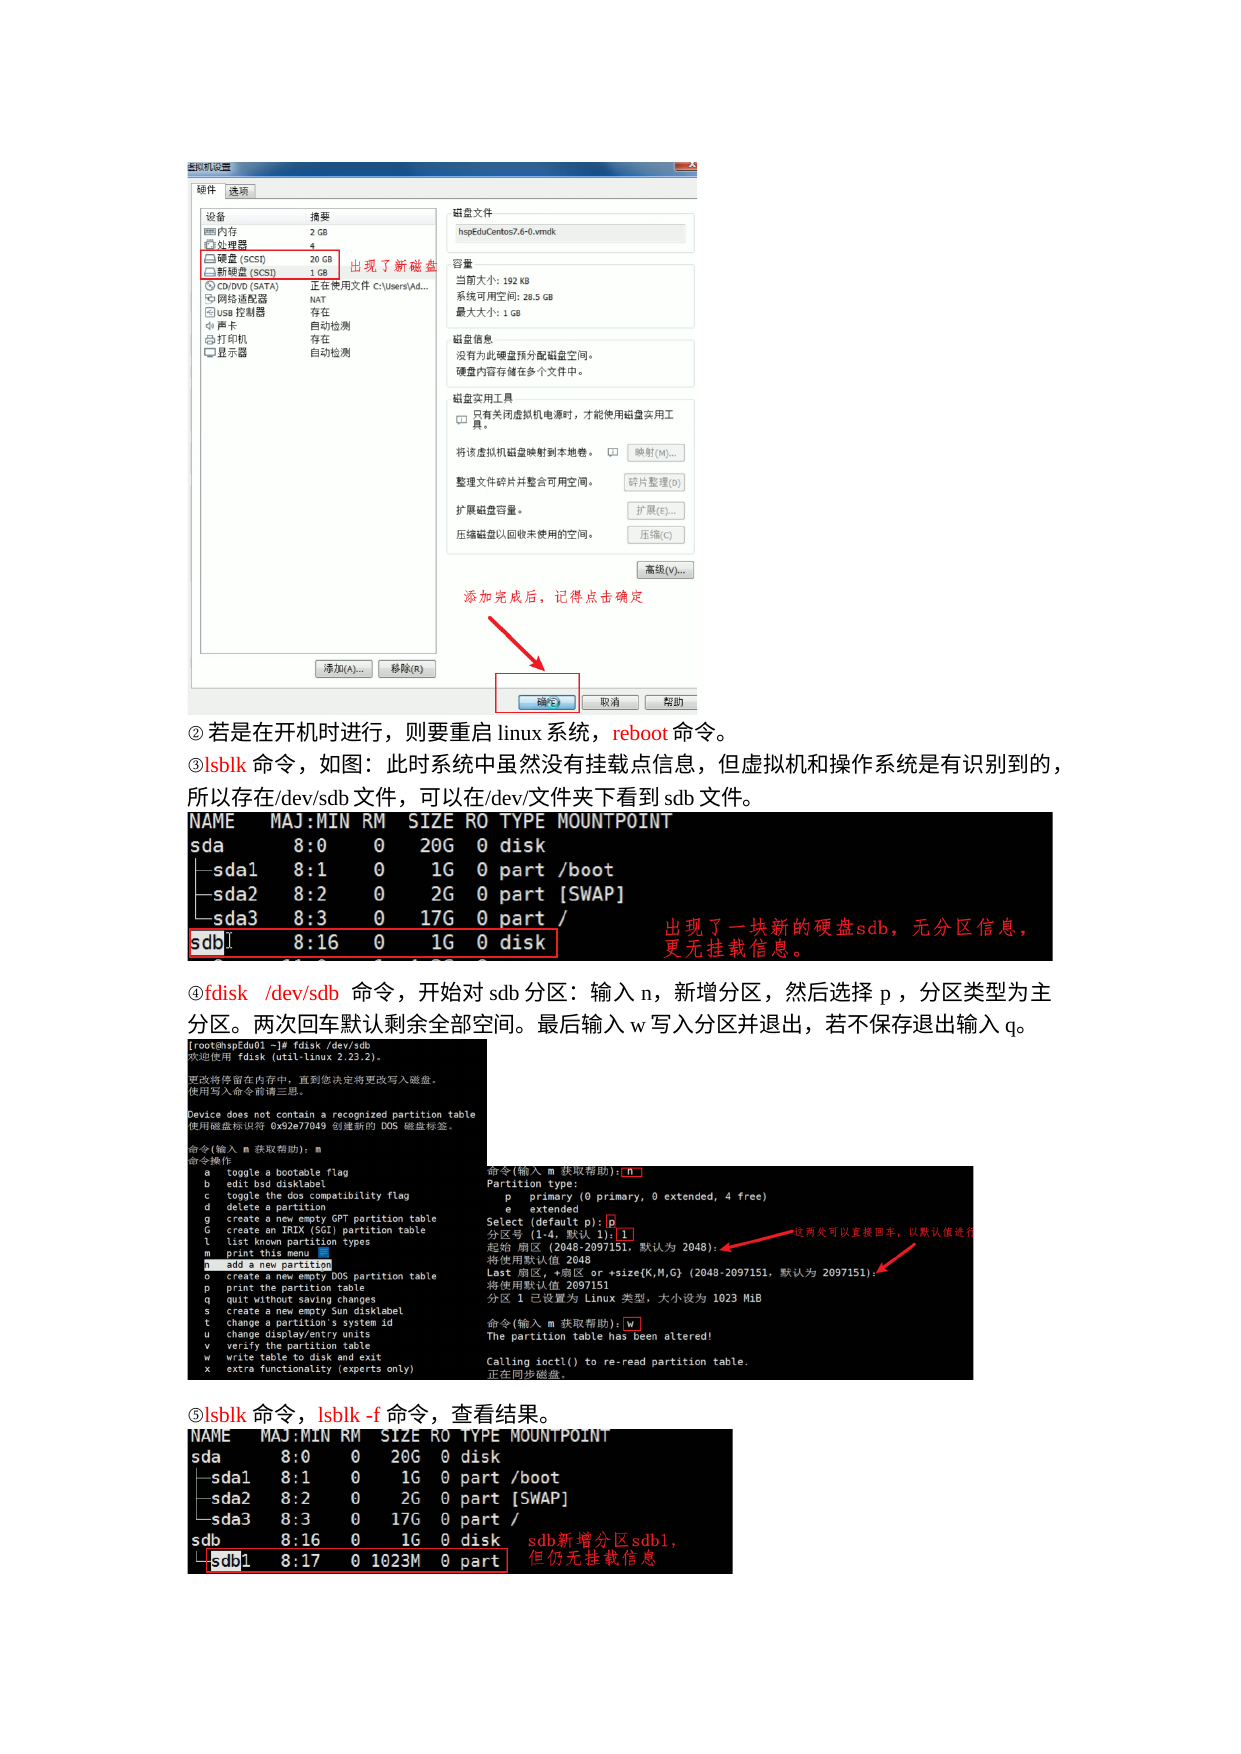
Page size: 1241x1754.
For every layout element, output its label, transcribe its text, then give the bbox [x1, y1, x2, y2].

text ④fdisk /dev/sdb 命令，开始对sdb分区：输入 n，新增分区，然后选择 p ，分区类型为主分区。两次回车默认剩余全部空间。最后输入 w写入分区并退出，若不保存退出输入 q。 [187, 974, 1053, 1039]
picture [187, 1429, 733, 1574]
text ⑤lsblk 命令，lsblk -f 命令，查看结果。 [187, 1397, 1053, 1429]
picture [187, 812, 1053, 961]
picture [187, 162, 698, 715]
picture [187, 1039, 974, 1380]
text ②若是在开机时进行，则要重启linux系统，reboot命令。 [187, 714, 1053, 747]
text ③lsblk 命令，如图：此时系统中虽然没有挂载点信息，但虚拟机和操作系统是有识别到的，所以存在/dev/sdb文件，可以在/dev/文件夹下看到sdb文件。 [187, 747, 1053, 812]
